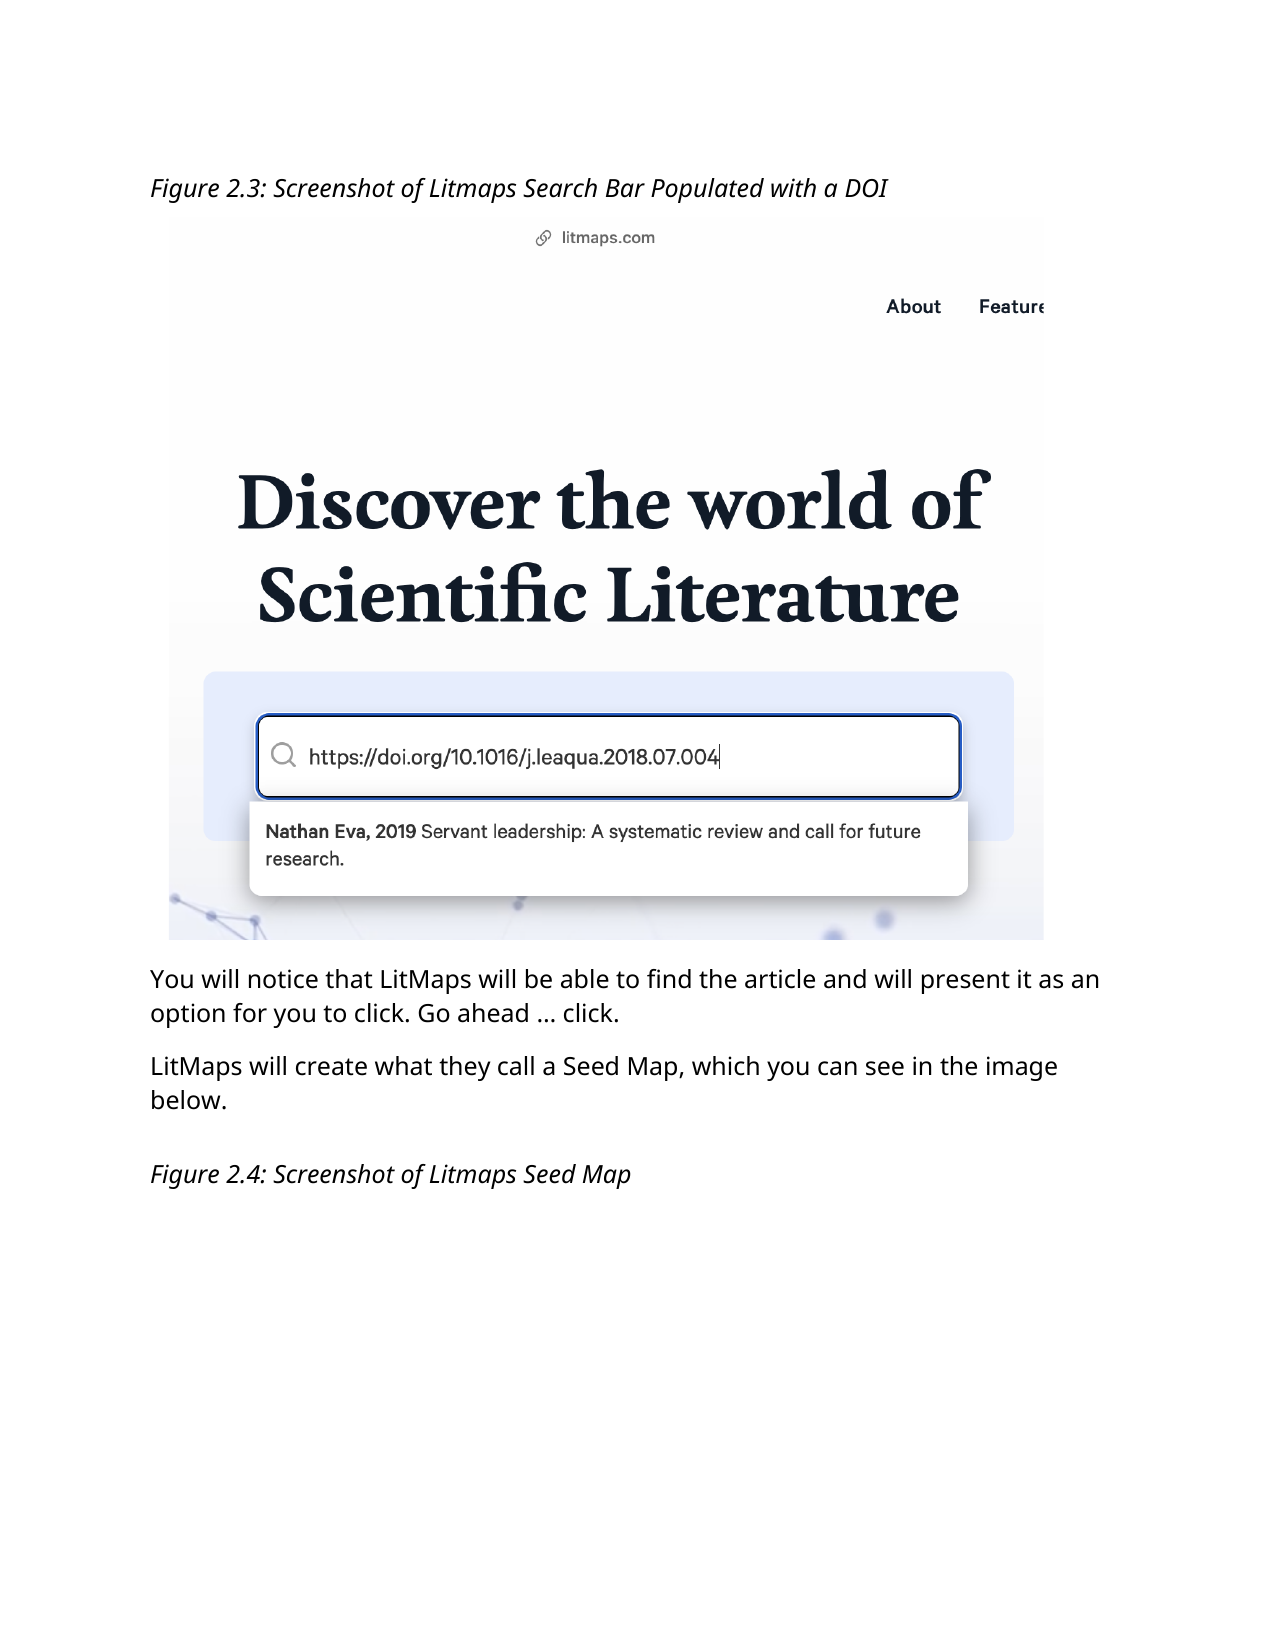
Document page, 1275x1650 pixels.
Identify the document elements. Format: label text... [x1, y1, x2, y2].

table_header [139, 1135, 1114, 1203]
text LitMaps will create what they call a Seed Map, which you can see in the image below. [150, 1048, 1125, 1117]
table_header Figure 2.3: Screenshot of Litmaps Search Bar Populated with a DOI [139, 150, 1114, 943]
text You will notice that LitMaps will be able to find the article and will present it as an option for you to click. Go ahead … click. [150, 962, 1125, 1030]
picture [168, 217, 1044, 940]
